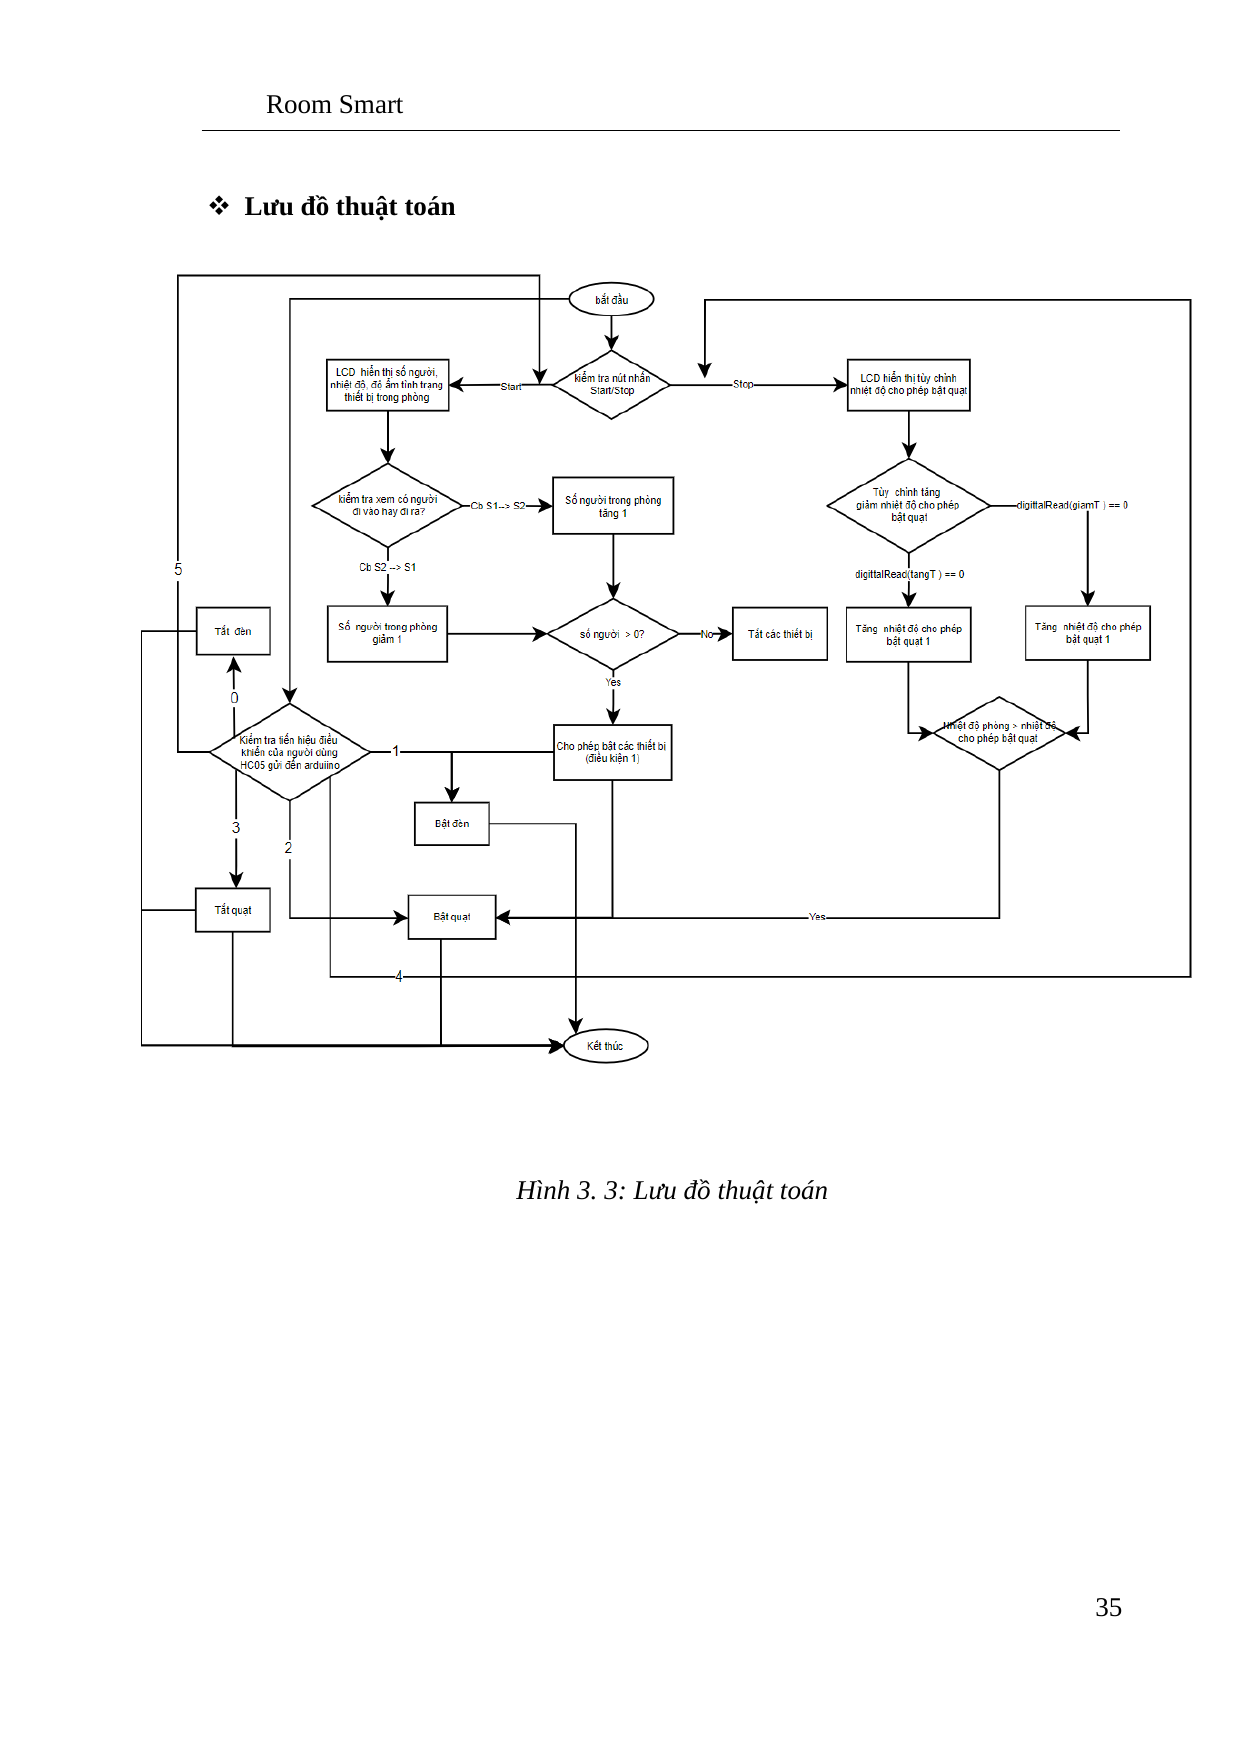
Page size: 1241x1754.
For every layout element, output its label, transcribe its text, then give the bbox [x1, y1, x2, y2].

list Lưu đồ thuật toán [207, 190, 1122, 221]
picture [132, 267, 1194, 1065]
